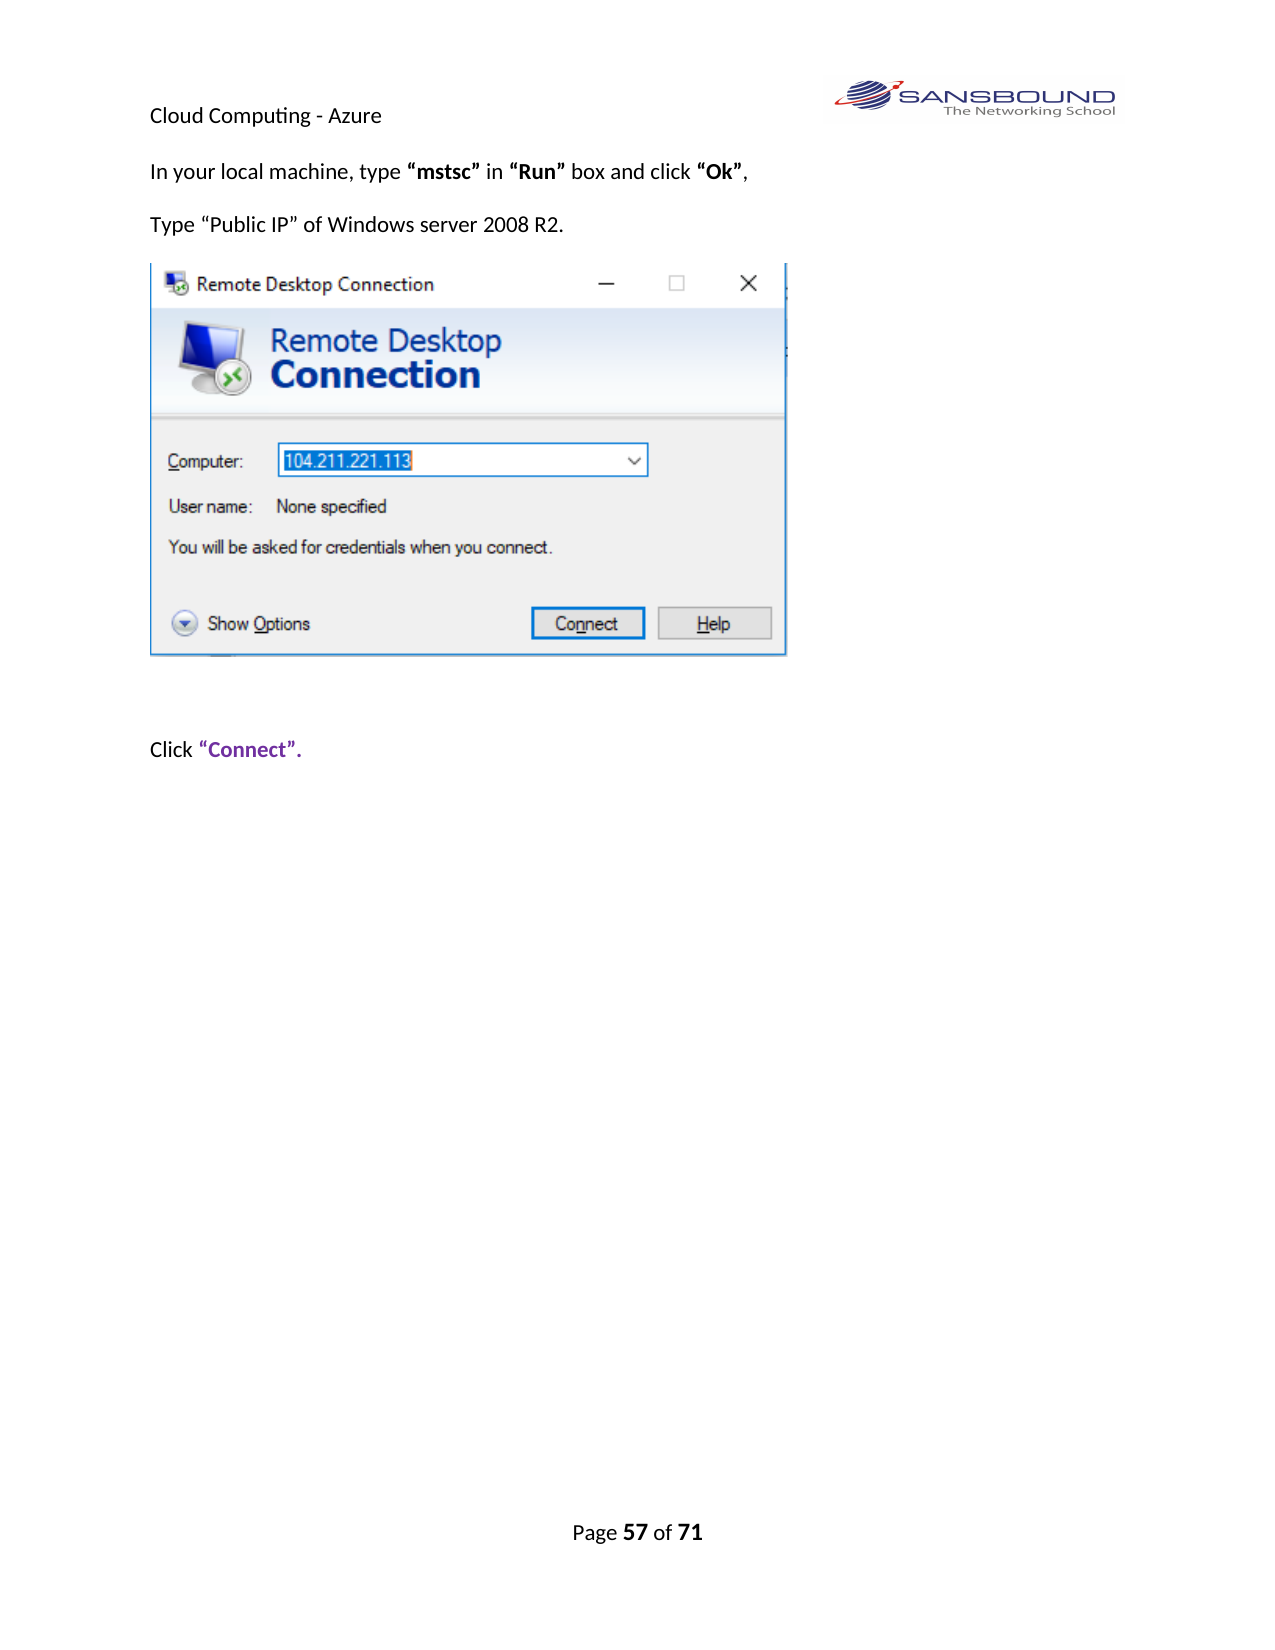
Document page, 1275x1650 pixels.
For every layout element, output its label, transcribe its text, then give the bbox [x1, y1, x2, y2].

text Type “Public IP” of Windows server 2008 R2. [150, 210, 1125, 238]
text In your local machine, type “mstsc” in “Run” box and click “Ok”, [150, 157, 1125, 185]
picture [823, 75, 1125, 124]
text Click “Connect”. [150, 735, 1125, 763]
picture [150, 263, 788, 657]
